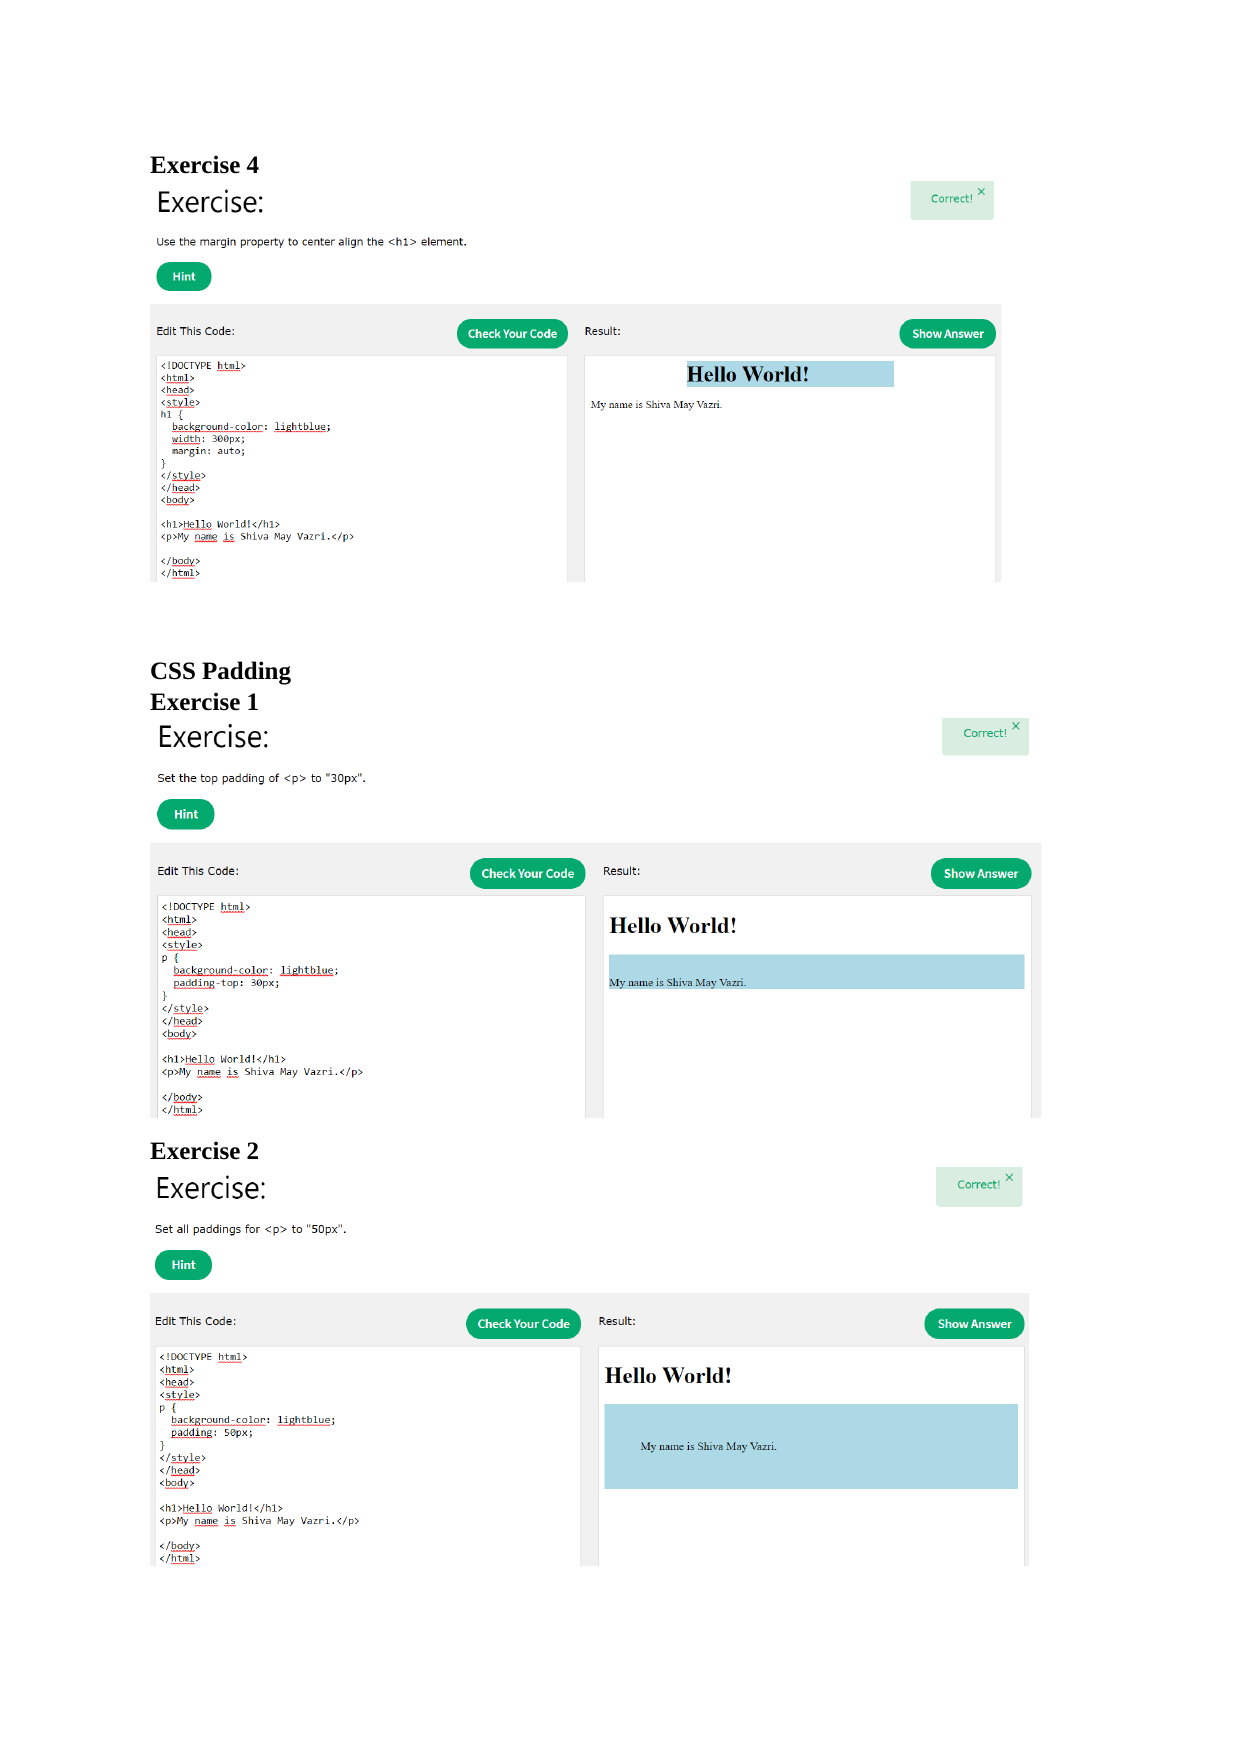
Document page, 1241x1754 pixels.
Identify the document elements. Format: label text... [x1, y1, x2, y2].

text Exercise 1 [150, 687, 1090, 716]
picture [150, 718, 1042, 1118]
text Exercise 4 [150, 150, 1090, 179]
text Exercise 2 [150, 1136, 1090, 1165]
picture [150, 181, 1002, 582]
picture [150, 1167, 1029, 1566]
subtitle CSS Padding [150, 656, 1090, 685]
